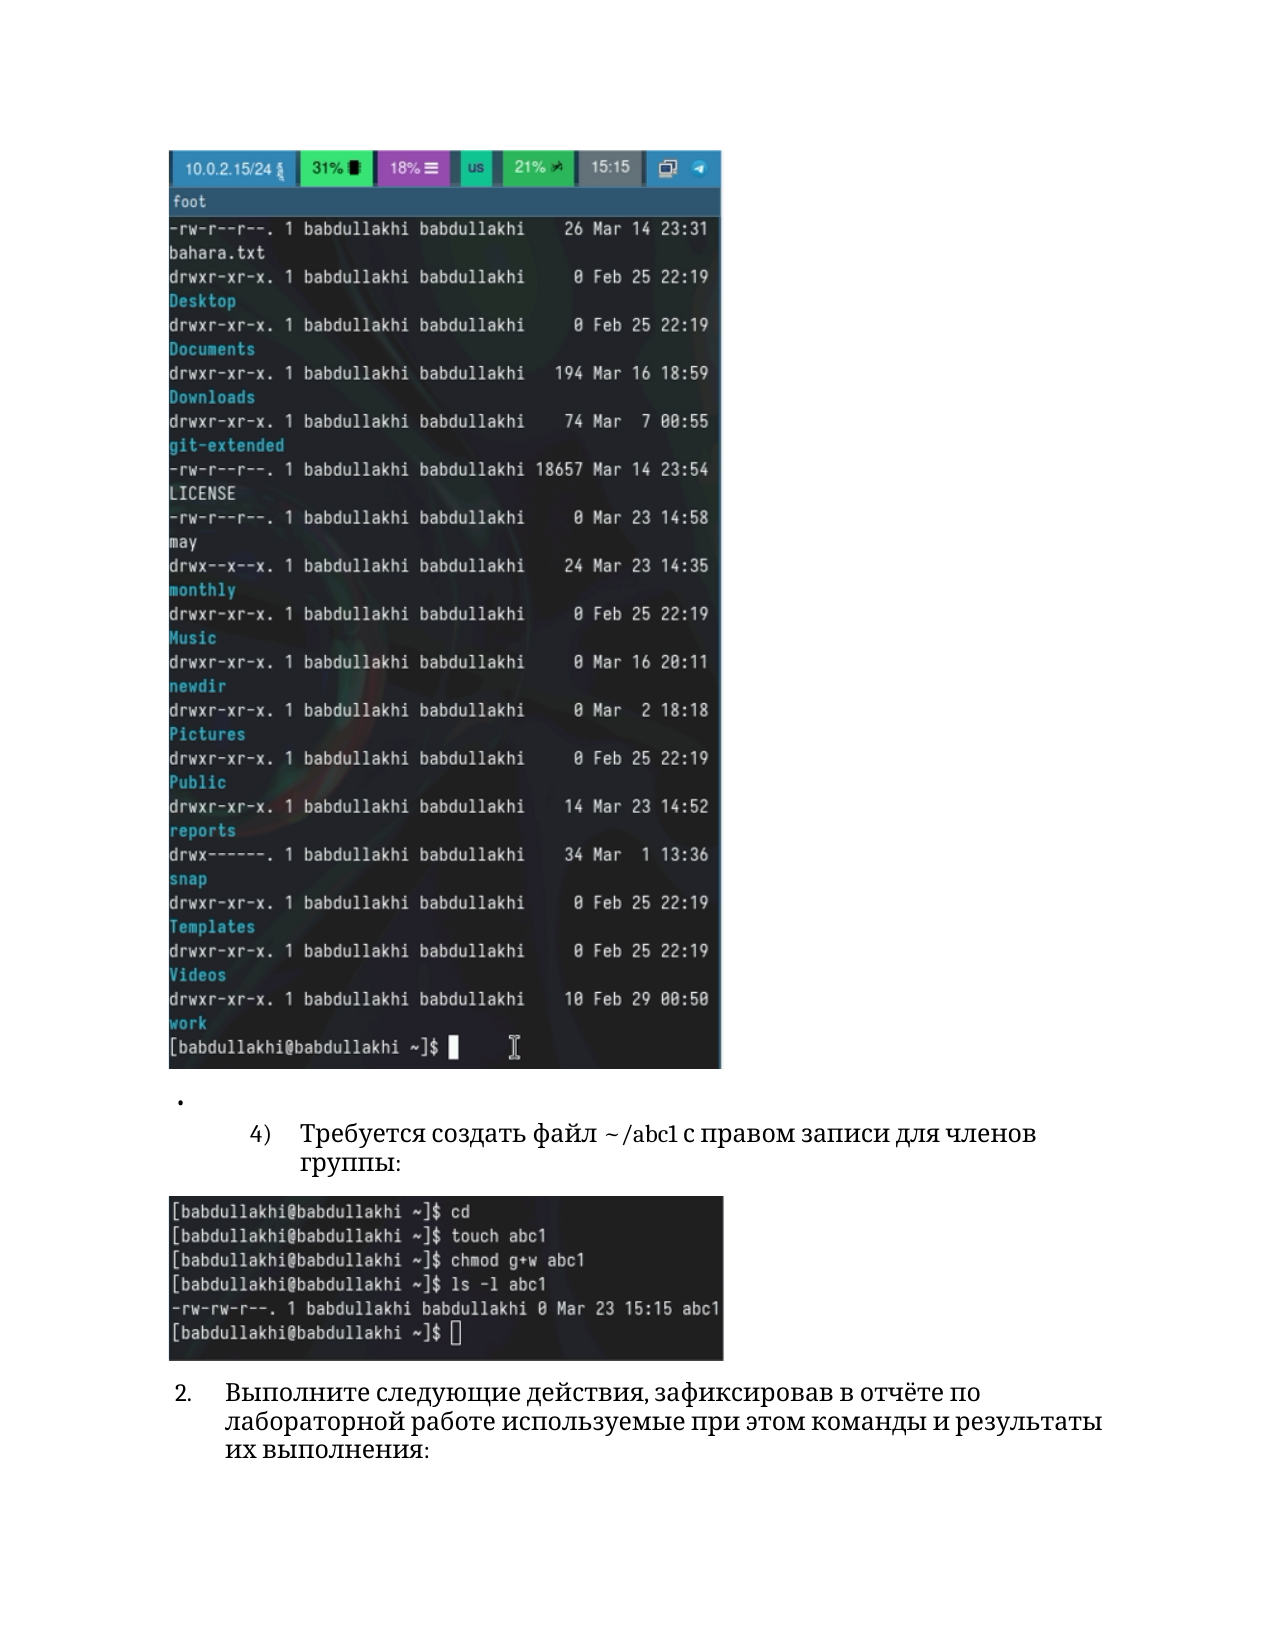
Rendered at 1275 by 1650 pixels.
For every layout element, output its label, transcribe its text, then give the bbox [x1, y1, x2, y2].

list Выполните следующие действия, зафиксировав в отчёте по лабораторной работе используемые при этом команды и результаты их выполнения: [175, 1379, 1125, 1465]
picture [168, 150, 724, 1069]
list Требуется создать файл ~/abc1 с правом записи для членов группы: [250, 1120, 1125, 1178]
picture [168, 1196, 725, 1361]
